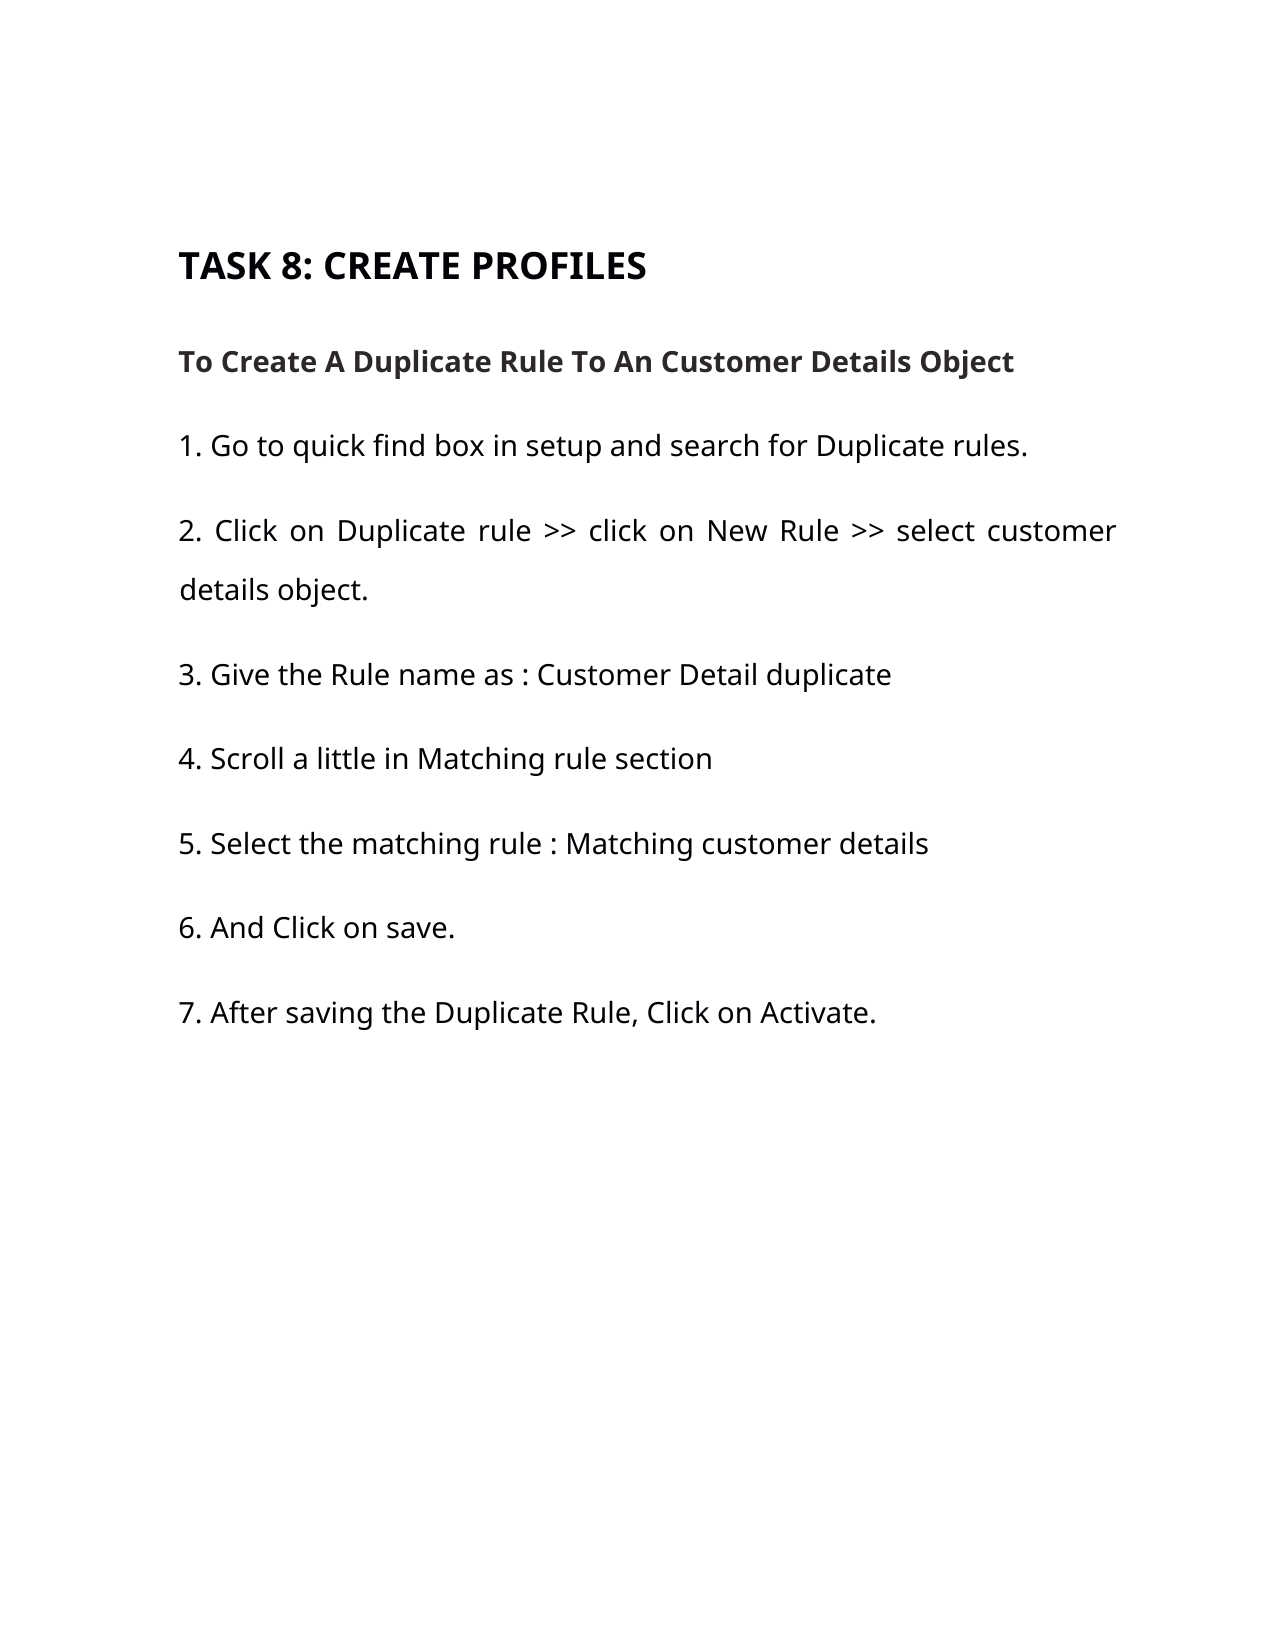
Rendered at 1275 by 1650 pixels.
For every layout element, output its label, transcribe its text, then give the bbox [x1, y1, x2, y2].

text 5. Select the matching rule : Matching customer details [178, 823, 1118, 863]
text 1. Go to quick find box in setup and search for Duplicate rules. [178, 426, 1118, 465]
text 4. Scroll a little in Matching rule section [178, 739, 1118, 778]
text 3. Give the Rule name as : Customer Detail duplicate [178, 654, 1118, 694]
text 2. Click on Duplicate rule >> click on New Rule >> select customer details object. [178, 510, 1118, 609]
text To Create A Duplicate Rule To An Customer Details Object [178, 341, 1118, 381]
text 7. After saving the Duplicate Rule, Click on Activate. [178, 992, 1118, 1032]
text TASK 8: CREATE PROFILES [178, 240, 1118, 291]
text 6. And Click on save. [178, 908, 1118, 947]
